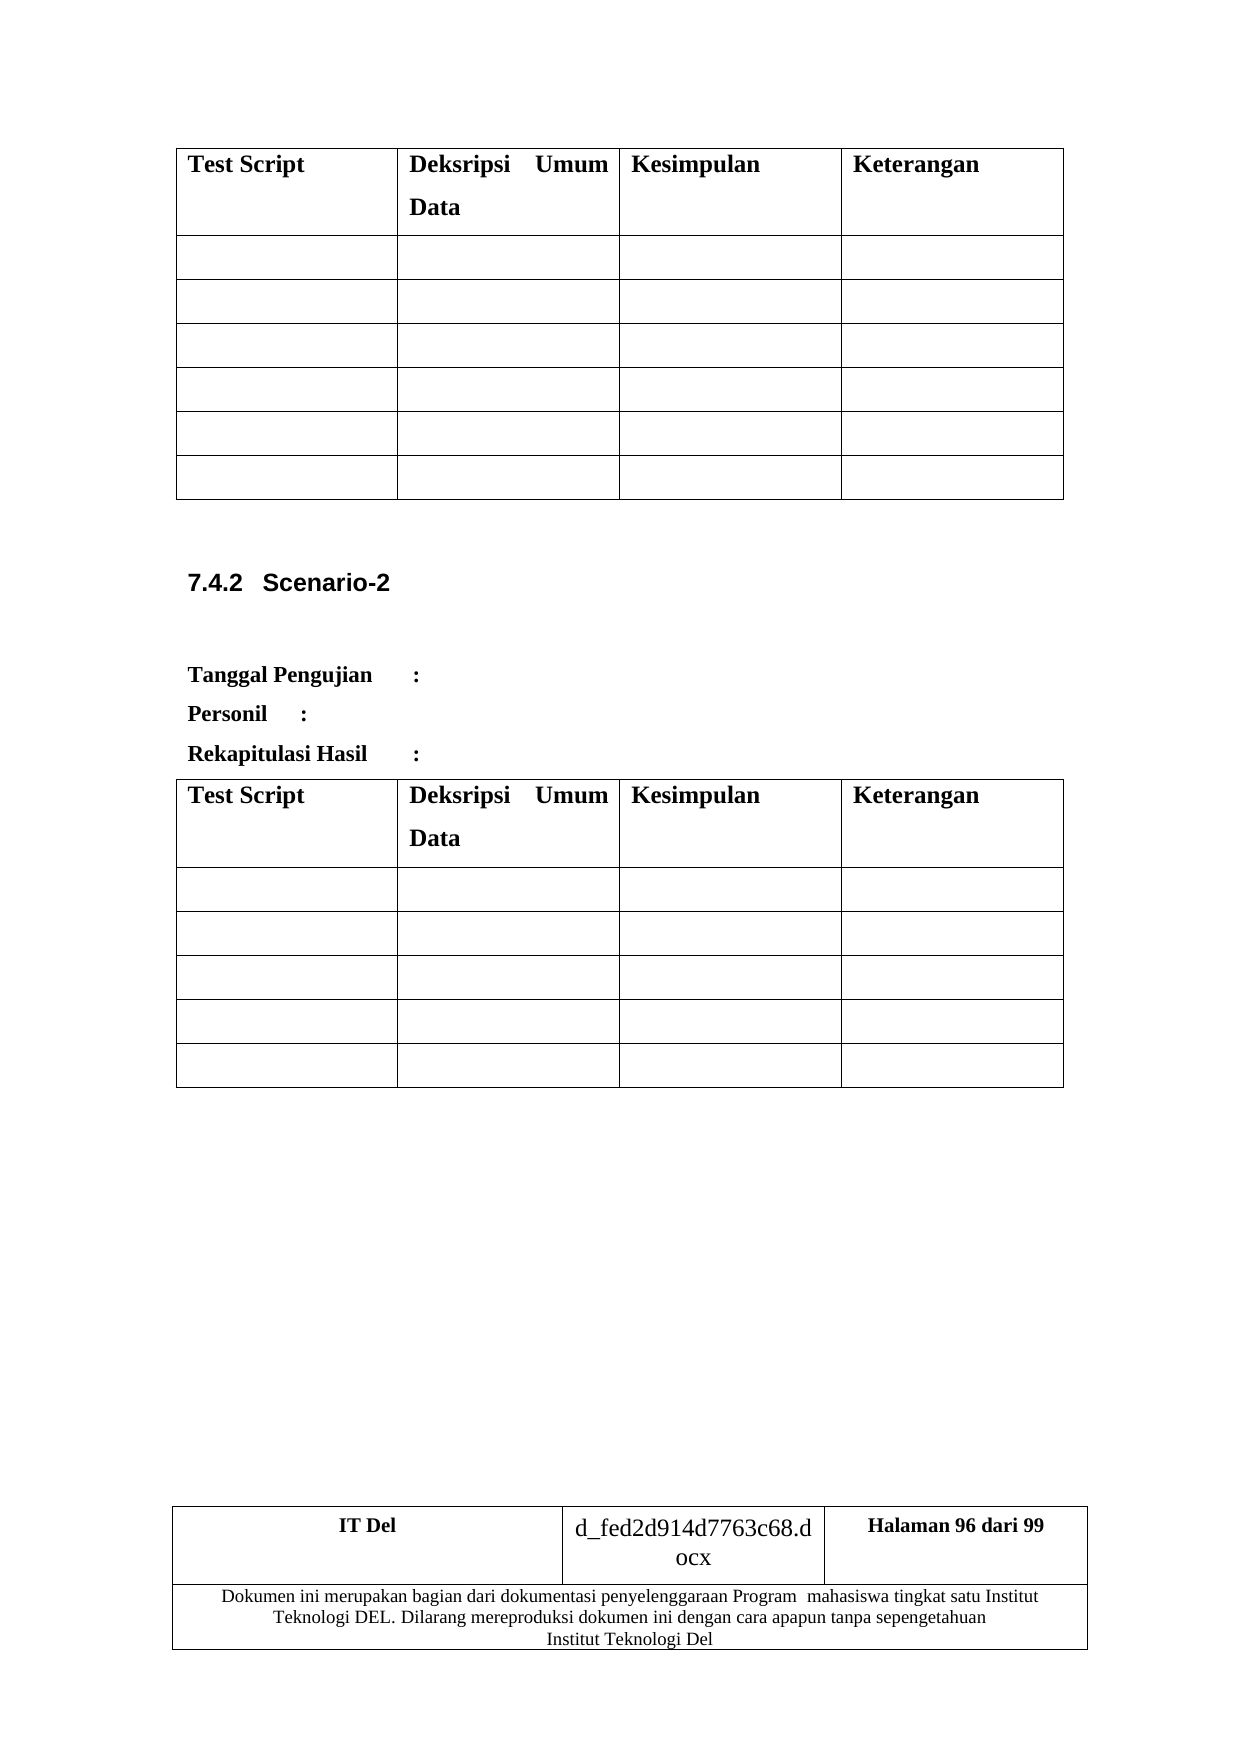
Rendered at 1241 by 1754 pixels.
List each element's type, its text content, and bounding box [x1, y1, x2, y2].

table_cell [620, 1044, 841, 1087]
table_header Test Script [177, 780, 397, 867]
table_cell [842, 456, 1063, 499]
table_cell [398, 1044, 619, 1087]
table_cell [620, 956, 841, 999]
table_header Kesimpulan [620, 780, 841, 867]
table_cell [177, 1044, 397, 1087]
table_header Keterangan [842, 149, 1063, 235]
table_cell [177, 1000, 397, 1043]
table_header Test Script [177, 149, 397, 235]
table_cell [620, 456, 841, 499]
table_cell [842, 368, 1063, 411]
table_cell [398, 368, 619, 411]
table_cell [842, 912, 1063, 955]
table_cell [177, 456, 397, 499]
table_cell [842, 868, 1063, 911]
table_cell [398, 1000, 619, 1043]
table_cell [398, 236, 619, 279]
table_cell [398, 412, 619, 455]
text Tanggal Pengujian : [187, 661, 1092, 687]
table_cell [842, 236, 1063, 279]
table_cell [620, 368, 841, 411]
table_cell [620, 324, 841, 367]
table_cell [177, 956, 397, 999]
table_cell [620, 280, 841, 323]
table_header Deksripsi Umum Data [398, 780, 619, 867]
text Rekapitulasi Hasil : [187, 740, 1092, 766]
table_cell [398, 912, 619, 955]
table_cell [842, 1044, 1063, 1087]
table_cell [398, 456, 619, 499]
table_cell [620, 236, 841, 279]
table_cell [620, 868, 841, 911]
table_cell [177, 868, 397, 911]
table_cell [177, 412, 397, 455]
table_header Deksripsi Umum Data [398, 149, 619, 235]
table_cell [398, 868, 619, 911]
table_cell [177, 368, 397, 411]
table_cell [398, 280, 619, 323]
table_cell [842, 280, 1063, 323]
table_cell [620, 912, 841, 955]
table_cell [842, 412, 1063, 455]
table_cell [842, 1000, 1063, 1043]
table_cell [398, 324, 619, 367]
table_cell [842, 956, 1063, 999]
table_header Kesimpulan [620, 149, 841, 235]
table_header Keterangan [842, 780, 1063, 867]
table_cell [177, 280, 397, 323]
table_cell [398, 956, 619, 999]
table_cell [177, 236, 397, 279]
table_cell [620, 1000, 841, 1043]
subtitle Scenario-2 [187, 568, 1092, 597]
text Personil : [187, 700, 1092, 727]
table_cell [842, 324, 1063, 367]
table_cell [620, 412, 841, 455]
table_cell [177, 912, 397, 955]
table_cell [177, 324, 397, 367]
